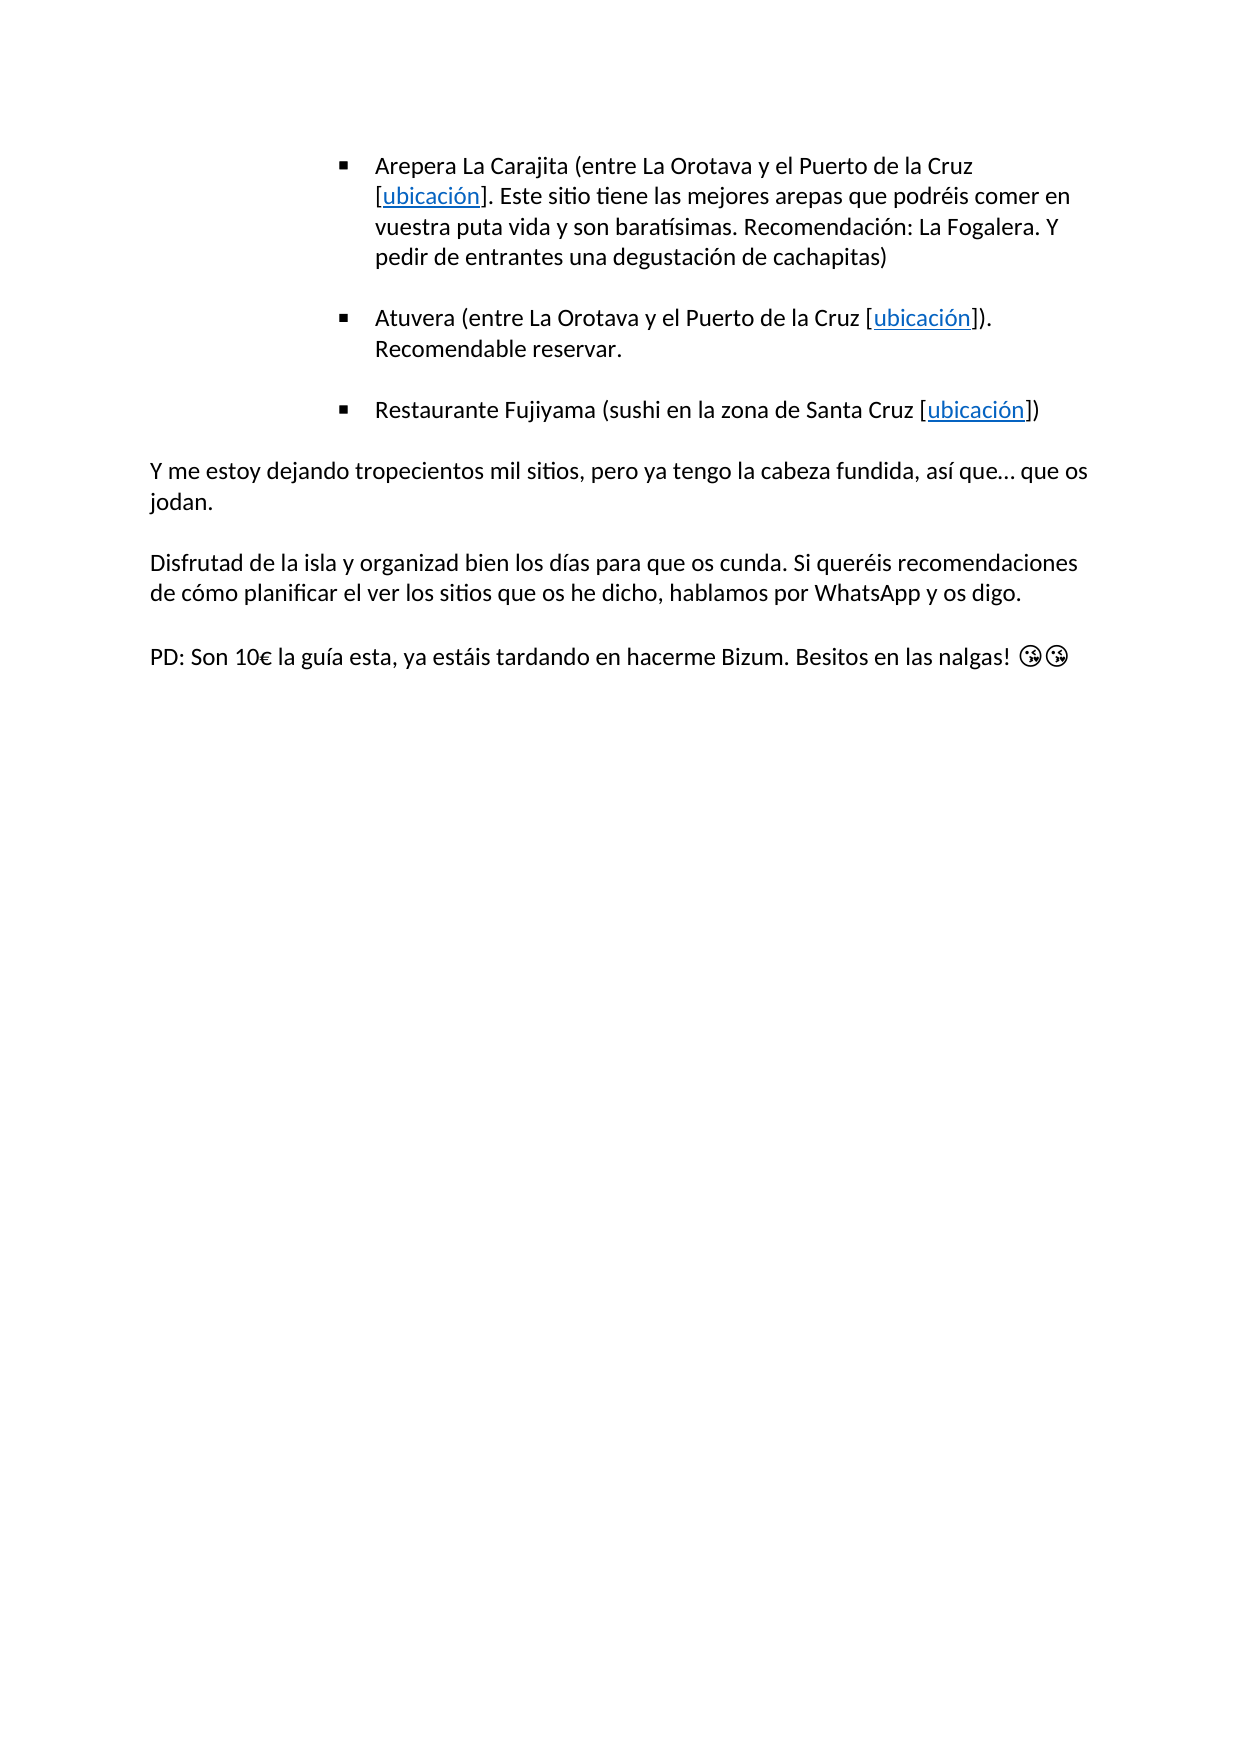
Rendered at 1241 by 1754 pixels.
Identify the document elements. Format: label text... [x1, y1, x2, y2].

list Atuvera (entre La Orotava y el Puerto de la Cruz [ubicación]). Recomendable reservar. [337, 303, 1090, 394]
text Y me estoy dejando tropecientos mil sitios, pero ya tengo la cabeza fundida, así que… que os jodan. [150, 455, 1090, 516]
text Disfrutad de la isla y organizad bien los días para que os cunda. Si queréis recomendaciones de cómo planificar el ver los sitios que os he dicho, hablamos por WhatsApp y os digo. PD: Son 10€ la guía esta, ya estáis tardando en hacerme Bizum. Besitos en las nalgas! 😘😘 [150, 547, 1090, 672]
list Arepera La Carajita (entre La Orotava y el Puerto de la Cruz [ubicación]. Este sitio tiene las mejores arepas que podréis comer en vuestra puta vida y son baratísimas. Recomendación: La Fogalera. Y pedir de entrantes una degustación de cachapitas) [337, 150, 1090, 303]
list Restaurante Fujiyama (sushi en la zona de Santa Cruz [ubicación]) [337, 394, 1090, 425]
